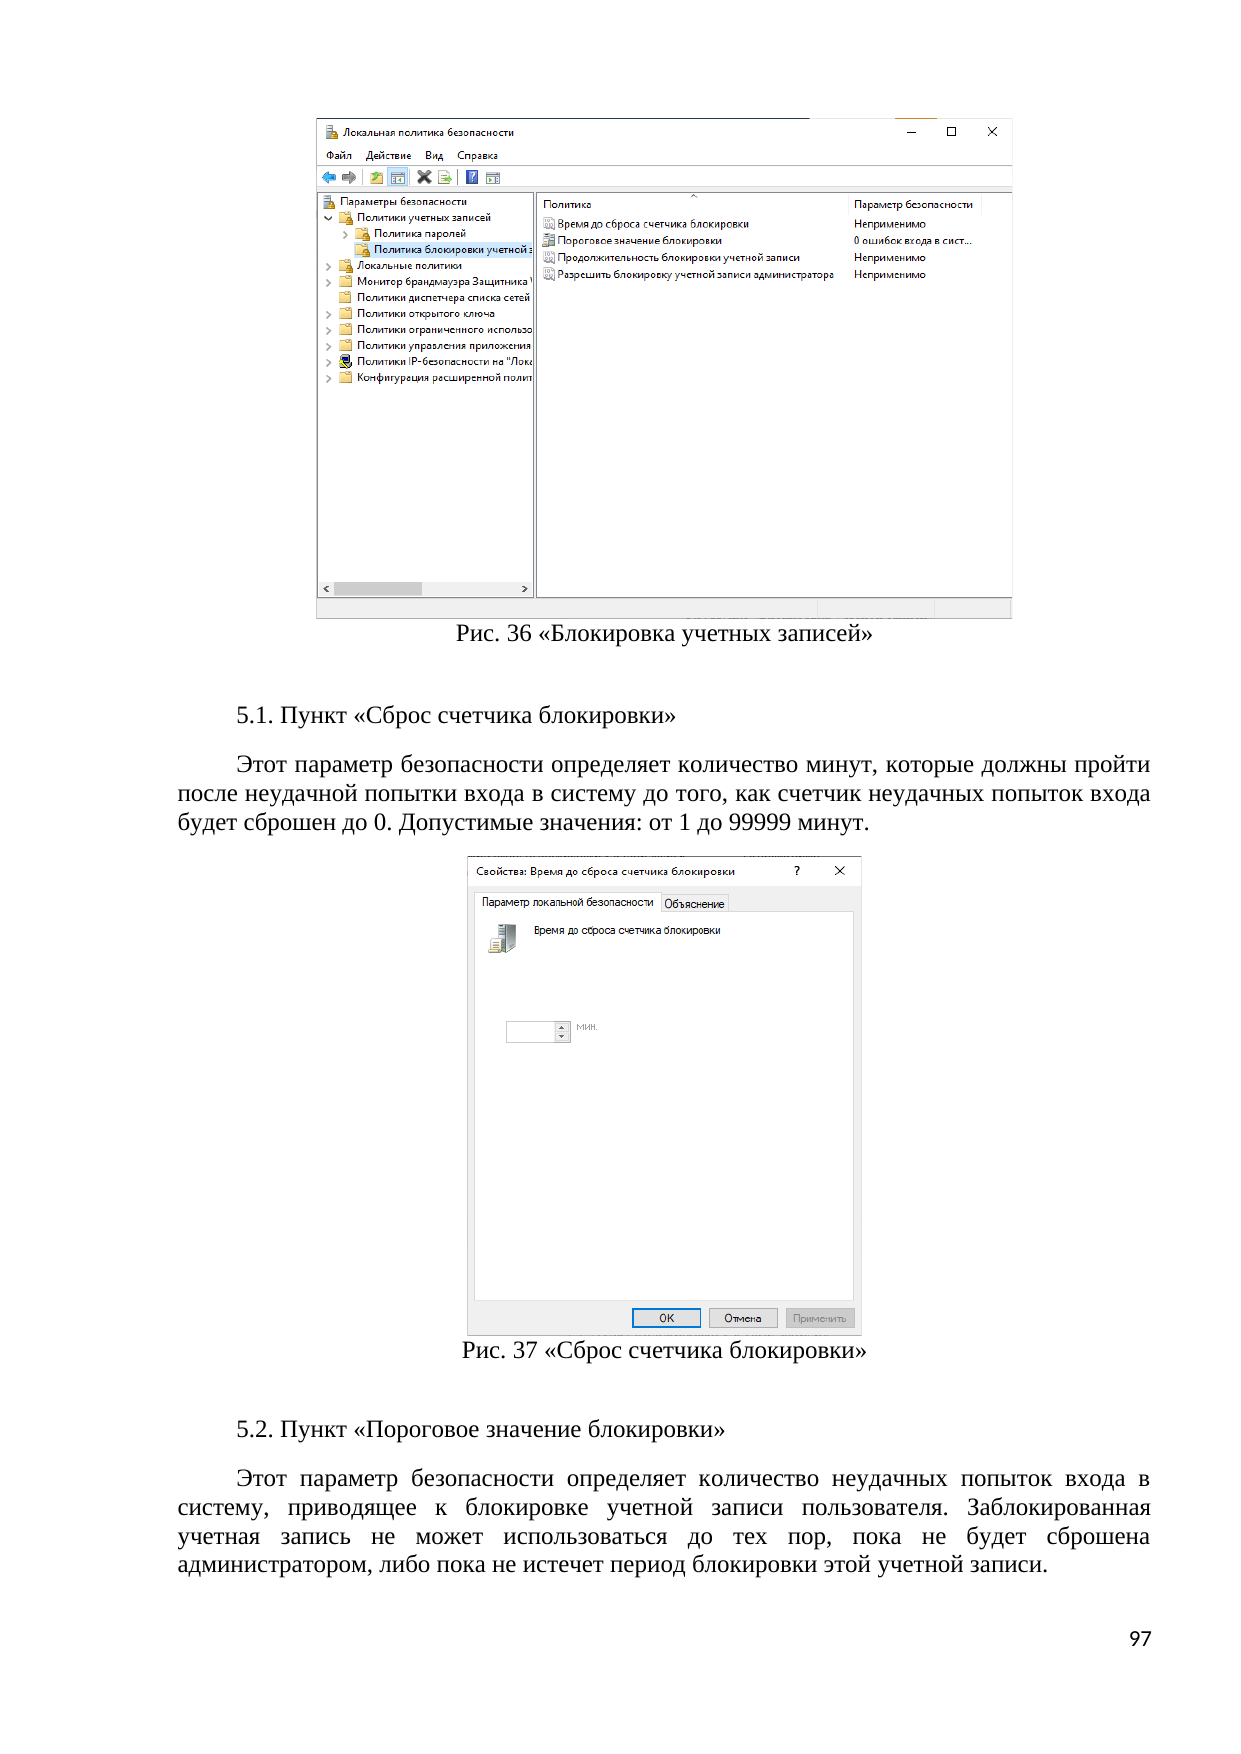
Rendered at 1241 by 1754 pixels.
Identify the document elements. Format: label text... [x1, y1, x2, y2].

picture [467, 856, 862, 1336]
text Этот параметр безопасности определяет количество неудачных попыток входа в систему, приводящее к блокировке учетной записи пользователя. Заблокированная учетная запись не может использоваться до тех пор, пока не будет сброшена администратором, либо пока не истечет период блокировки этой учетной записи. [177, 1463, 1152, 1578]
text 5.1. Пункт «Сброс счетчика блокировки» [177, 700, 1152, 729]
text Этот параметр безопасности определяет количество минут, которые должны пройти после неудачной попытки входа в систему до того, как счетчик неудачных попыток входа будет сброшен до 0. Допустимые значения: от 1 до 99999 минут. [177, 749, 1152, 836]
text 5.2. Пункт «Пороговое значение блокировки» [177, 1414, 1152, 1442]
text Рис. 36 «Блокировка учетных записей» [177, 618, 1152, 647]
text Рис. 37 «Сброс счетчика блокировки» [177, 1335, 1152, 1364]
picture [316, 118, 1013, 619]
